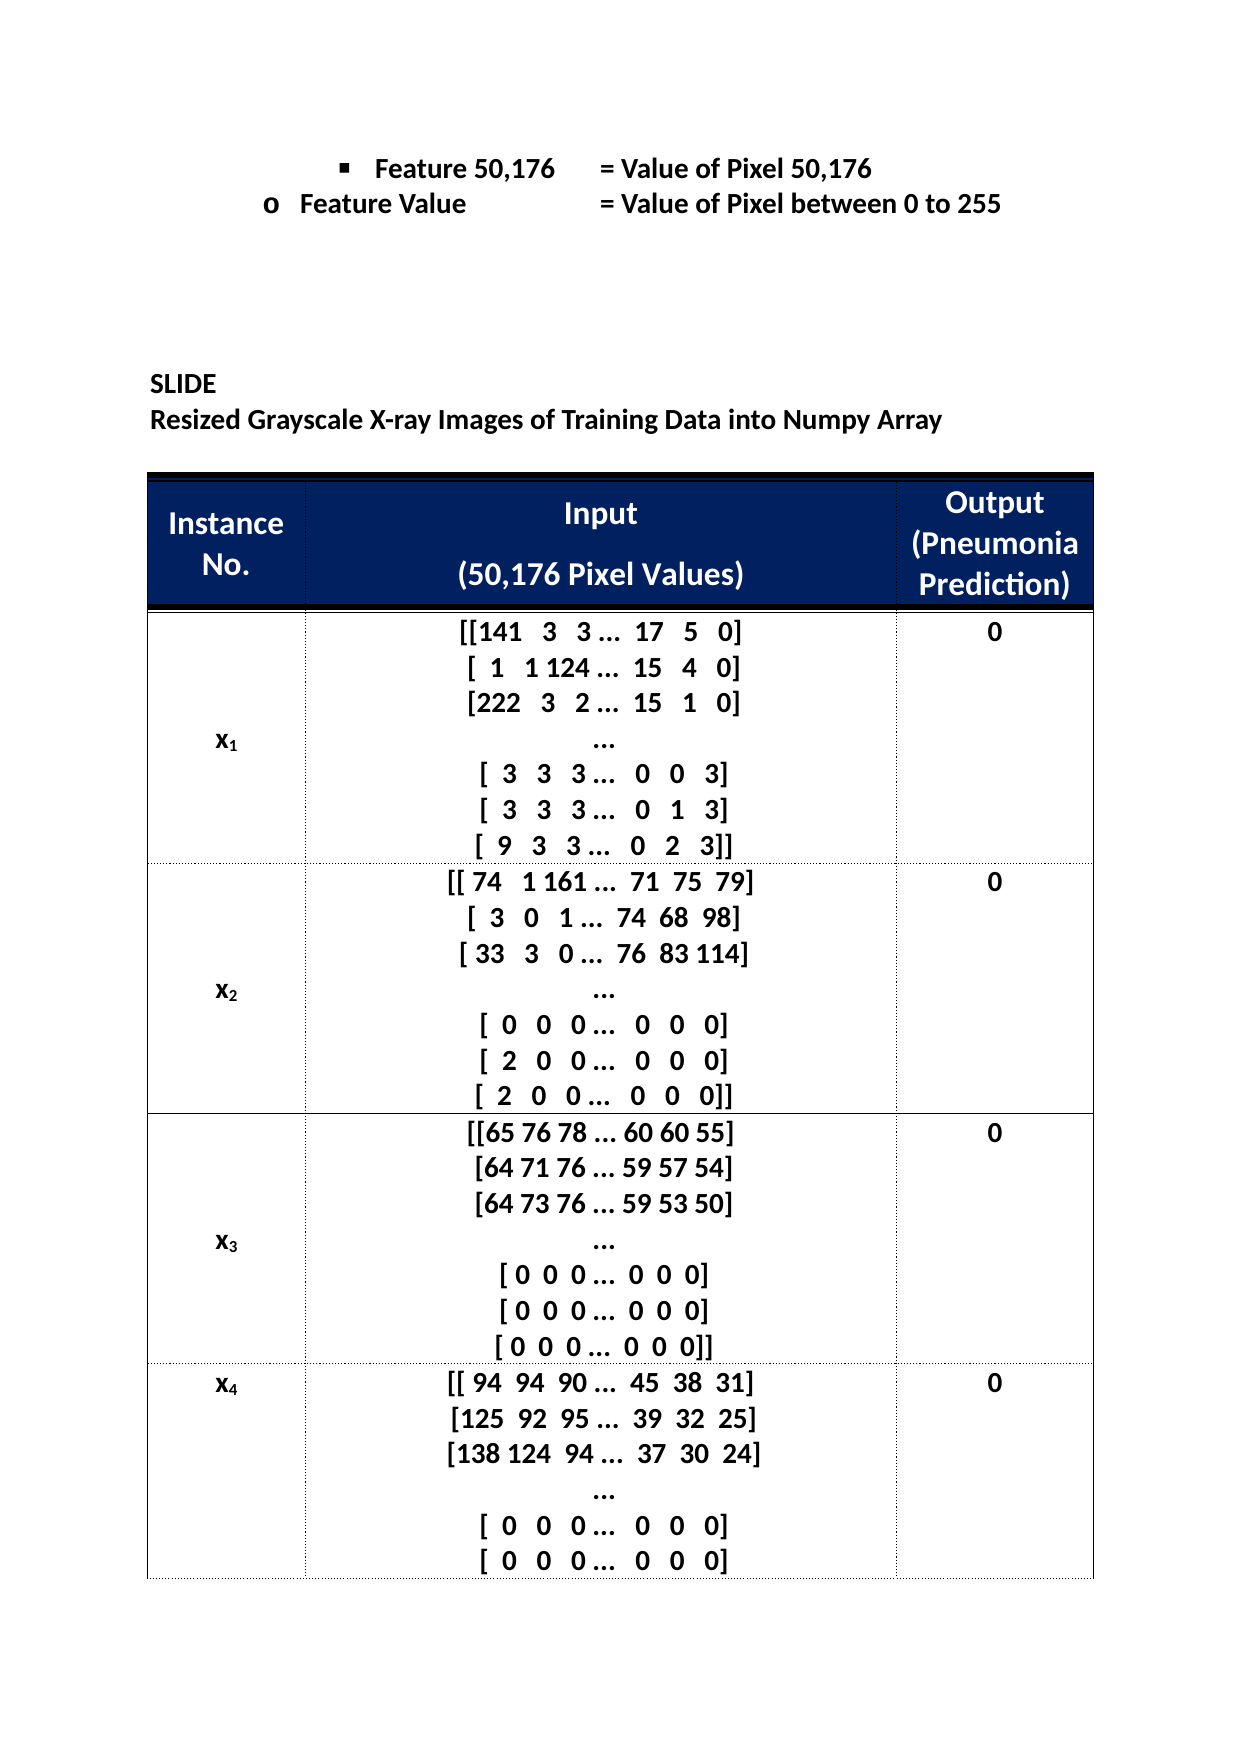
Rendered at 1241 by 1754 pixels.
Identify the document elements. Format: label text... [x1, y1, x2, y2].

text SLIDE [150, 365, 1090, 401]
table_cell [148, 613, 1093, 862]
list Feature 50,176 = Value of Pixel 50,176 [337, 150, 1090, 186]
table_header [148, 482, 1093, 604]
text Resized Grayscale X-ray Images of Training Data into Numpy Array [150, 401, 1090, 436]
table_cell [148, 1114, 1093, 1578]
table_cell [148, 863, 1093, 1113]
list Feature Value = Value of Pixel between 0 to 255 [262, 186, 1090, 223]
